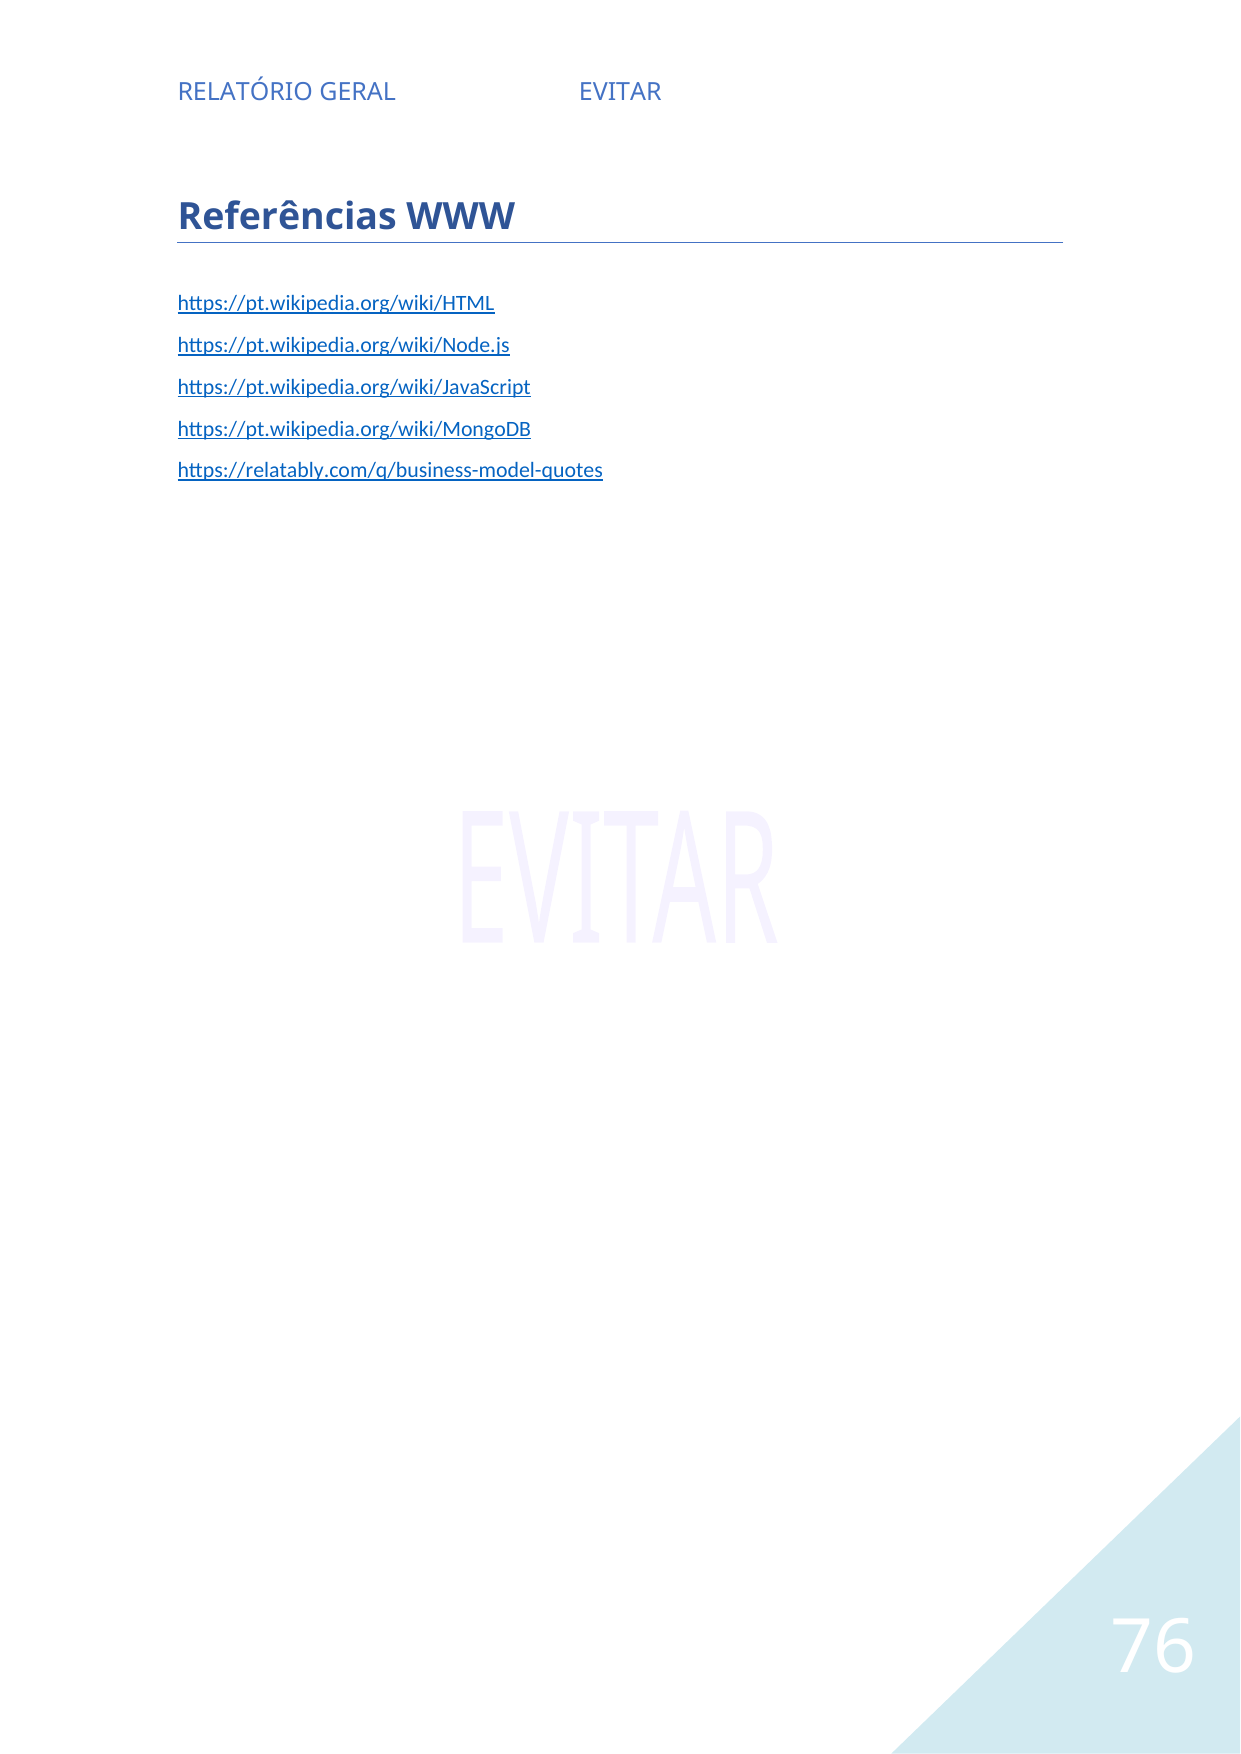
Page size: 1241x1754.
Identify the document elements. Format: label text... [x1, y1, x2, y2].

subtitle Referências WWW [177, 189, 1063, 242]
text https://pt.wikipedia.org/wiki/Node.js [177, 331, 1063, 358]
text https://pt.wikipedia.org/wiki/JavaScript [177, 373, 1063, 399]
text https://pt.wikipedia.org/wiki/HTML [177, 289, 1063, 316]
text https://relatably.com/q/business-model-quotes [177, 456, 1063, 483]
text https://pt.wikipedia.org/wiki/MongoDB [177, 415, 1063, 441]
